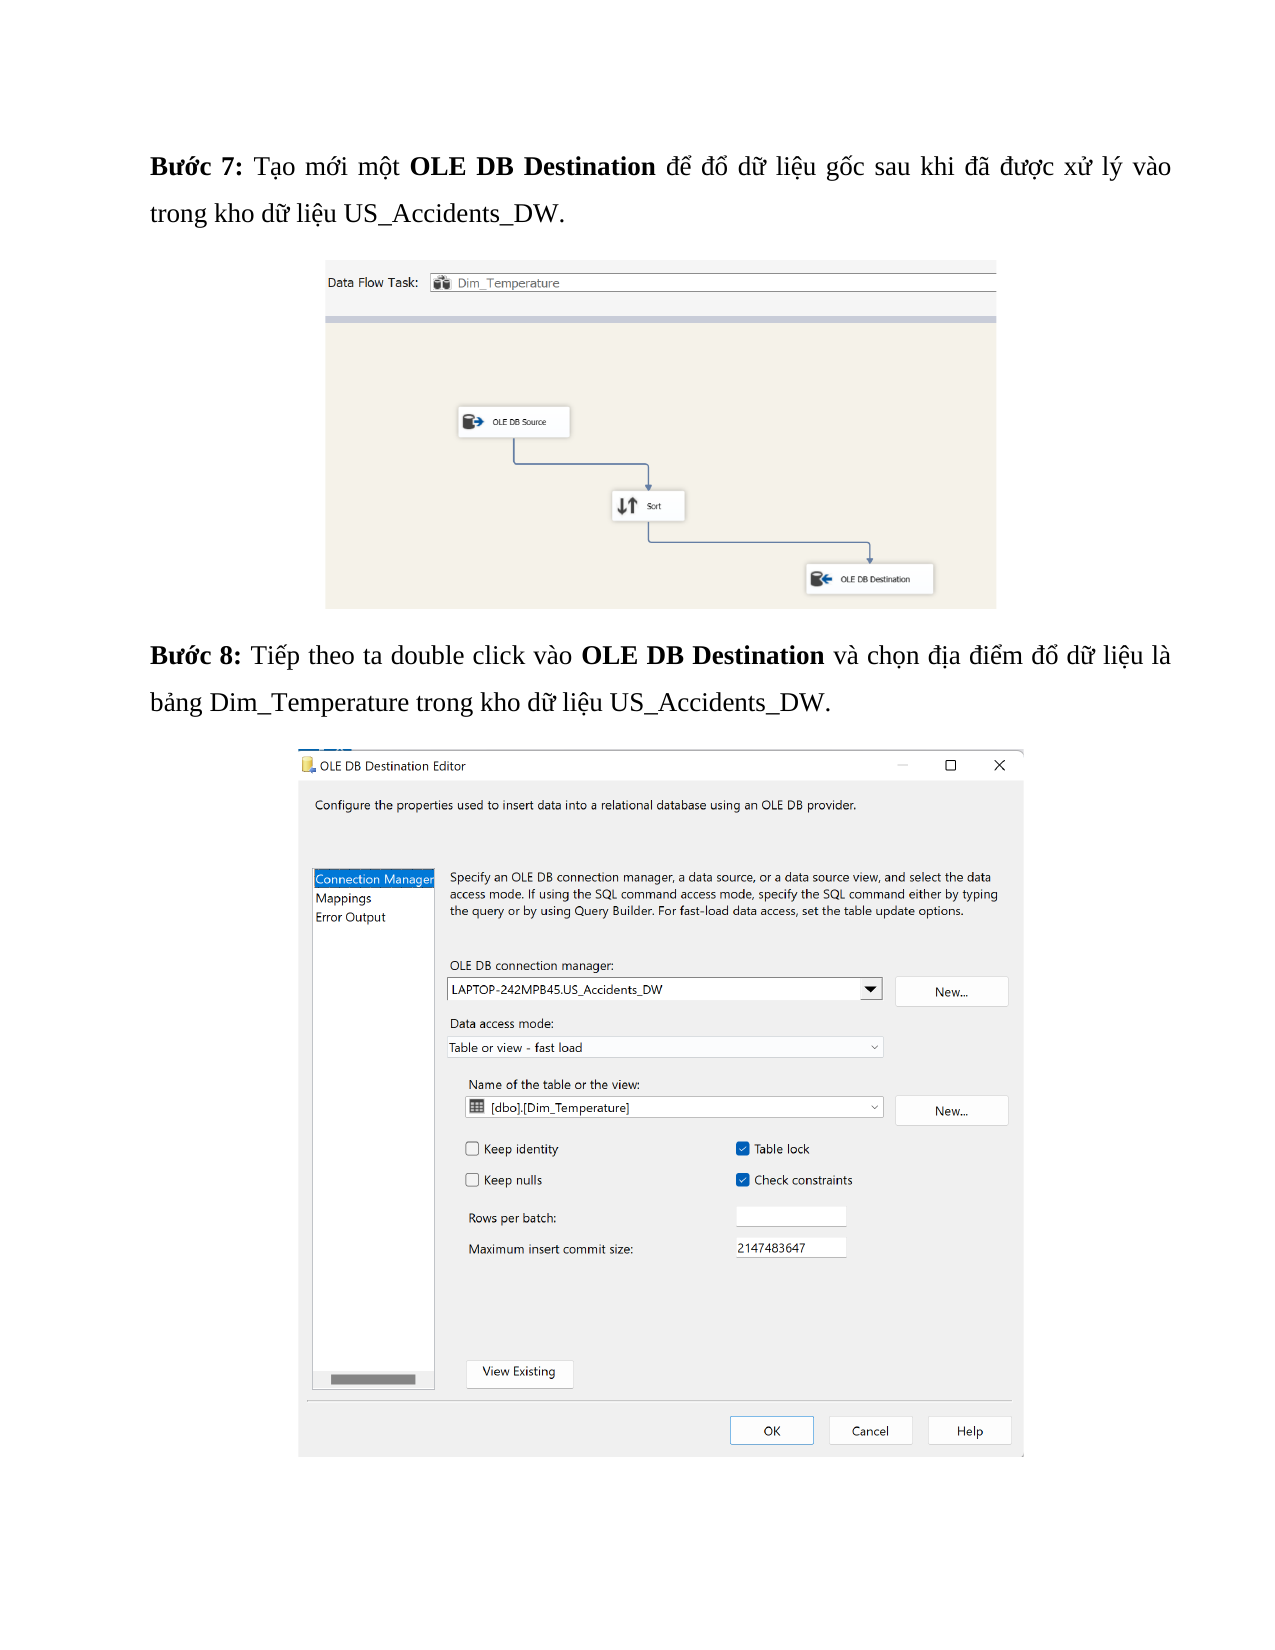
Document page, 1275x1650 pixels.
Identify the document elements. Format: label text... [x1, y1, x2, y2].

text Bước 7: Tạo mới một OLE DB Destination để đổ dữ liệu gốc sau khi đã được xử lý vào trong kho dữ liệu US_Accidents_DW. [150, 150, 1172, 228]
picture [298, 749, 1024, 1457]
picture [325, 260, 997, 609]
text Bước 8: Tiếp theo ta double click vào OLE DB Destination và chọn địa điểm đổ dữ liệu là bảng Dim_Temperature trong kho dữ liệu US_Accidents_DW. [150, 639, 1172, 717]
